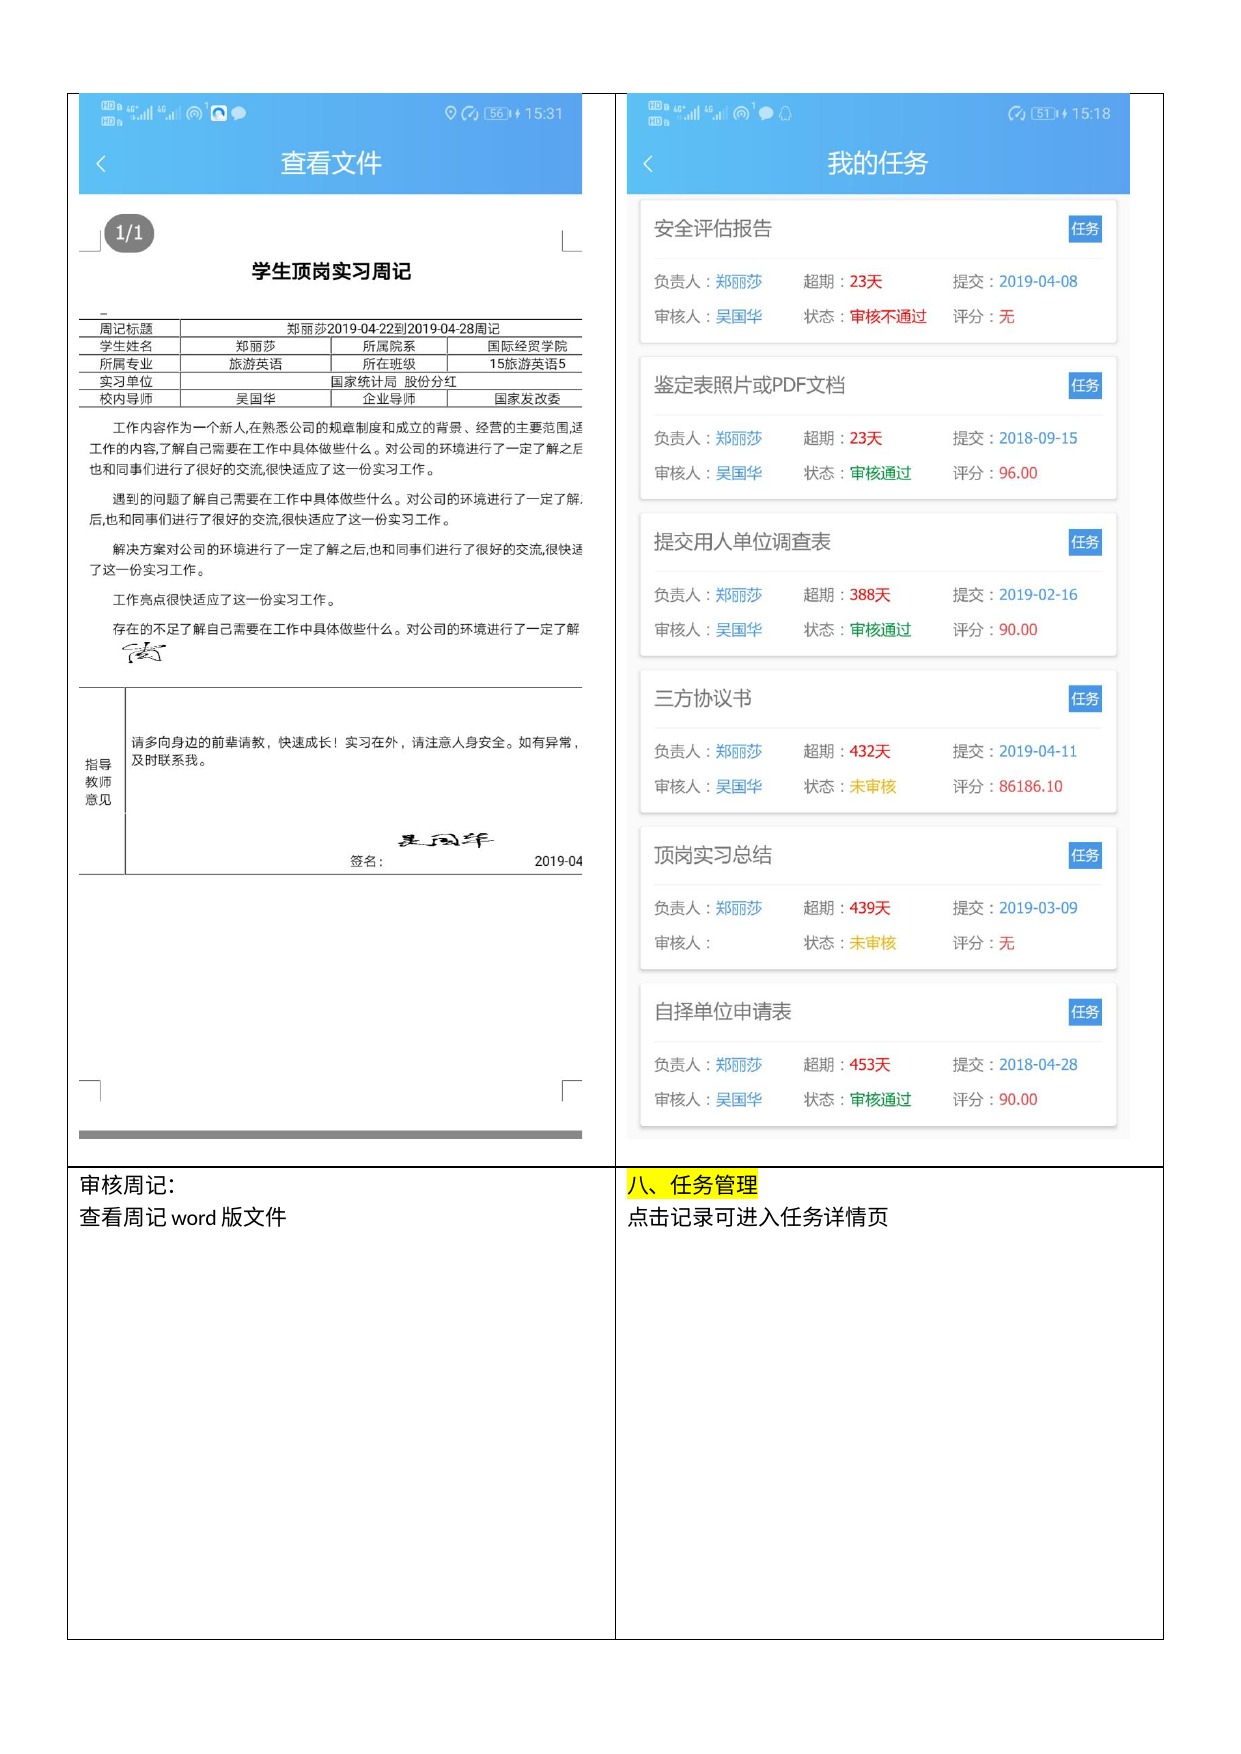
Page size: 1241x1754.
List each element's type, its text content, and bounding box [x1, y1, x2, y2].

table_cell [68, 94, 615, 1166]
table_cell 八、任务管理 点击记录可进入任务详情页 [616, 1168, 1163, 1639]
table_cell 审核周记： 查看周记word版文件 [68, 1168, 615, 1639]
picture [79, 93, 583, 1139]
picture [626, 93, 1130, 1139]
table_cell [616, 94, 1163, 1166]
